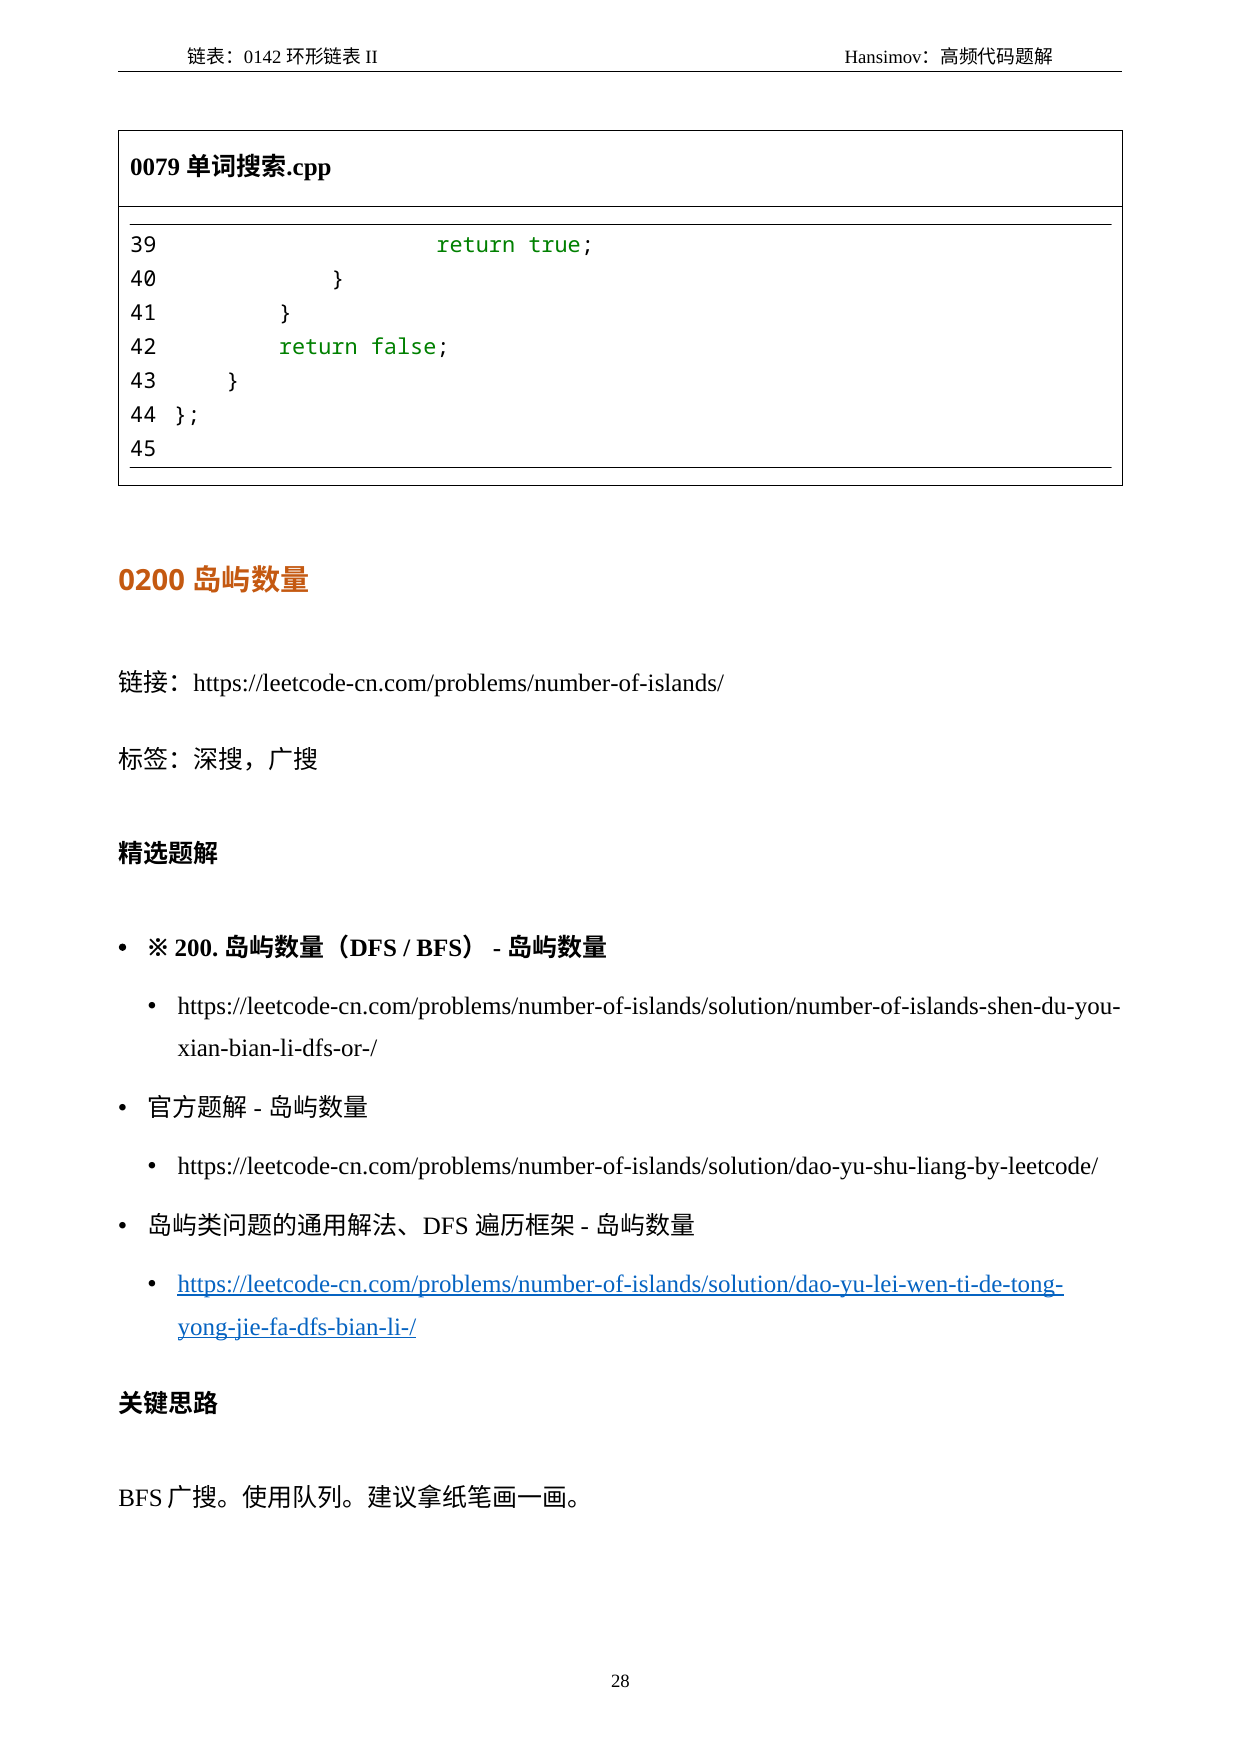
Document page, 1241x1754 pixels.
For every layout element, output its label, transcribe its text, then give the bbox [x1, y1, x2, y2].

text BFS广搜。使用队列。建议拿纸笔画一画。 [118, 1461, 1122, 1529]
text https://leetcode-cn.com/problems/number-of-islands/solution/dao-yu-shu-liang-by-leetcode/ [148, 1149, 1122, 1183]
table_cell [119, 207, 1122, 485]
text 链接：https://leetcode-cn.com/problems/number-of-islands/ [118, 646, 1122, 714]
subtitle 关键思路 [118, 1367, 1097, 1435]
text ※ 200. 岛屿数量（DFS / BFS） - 岛屿数量 [118, 911, 1122, 979]
text https://leetcode-cn.com/problems/number-of-islands/solution/number-of-islands-shen-du-you-xian-bian-li-dfs-or-/ [148, 988, 1122, 1064]
subtitle 0200 岛屿数量 [118, 544, 1097, 612]
text 标签：深搜，广搜 [118, 723, 1122, 791]
text 官方题解 - 岛屿数量 [118, 1072, 1122, 1140]
table_header 0079 单词搜索.cpp [119, 131, 1122, 206]
subtitle 精选题解 [118, 817, 1097, 885]
text https://leetcode-cn.com/problems/number-of-islands/solution/dao-yu-lei-wen-ti-de-tong-yong-jie-fa-dfs-bian-li-/ [148, 1267, 1122, 1343]
text 岛屿类问题的通用解法、DFS 遍历框架 - 岛屿数量 [118, 1190, 1122, 1258]
